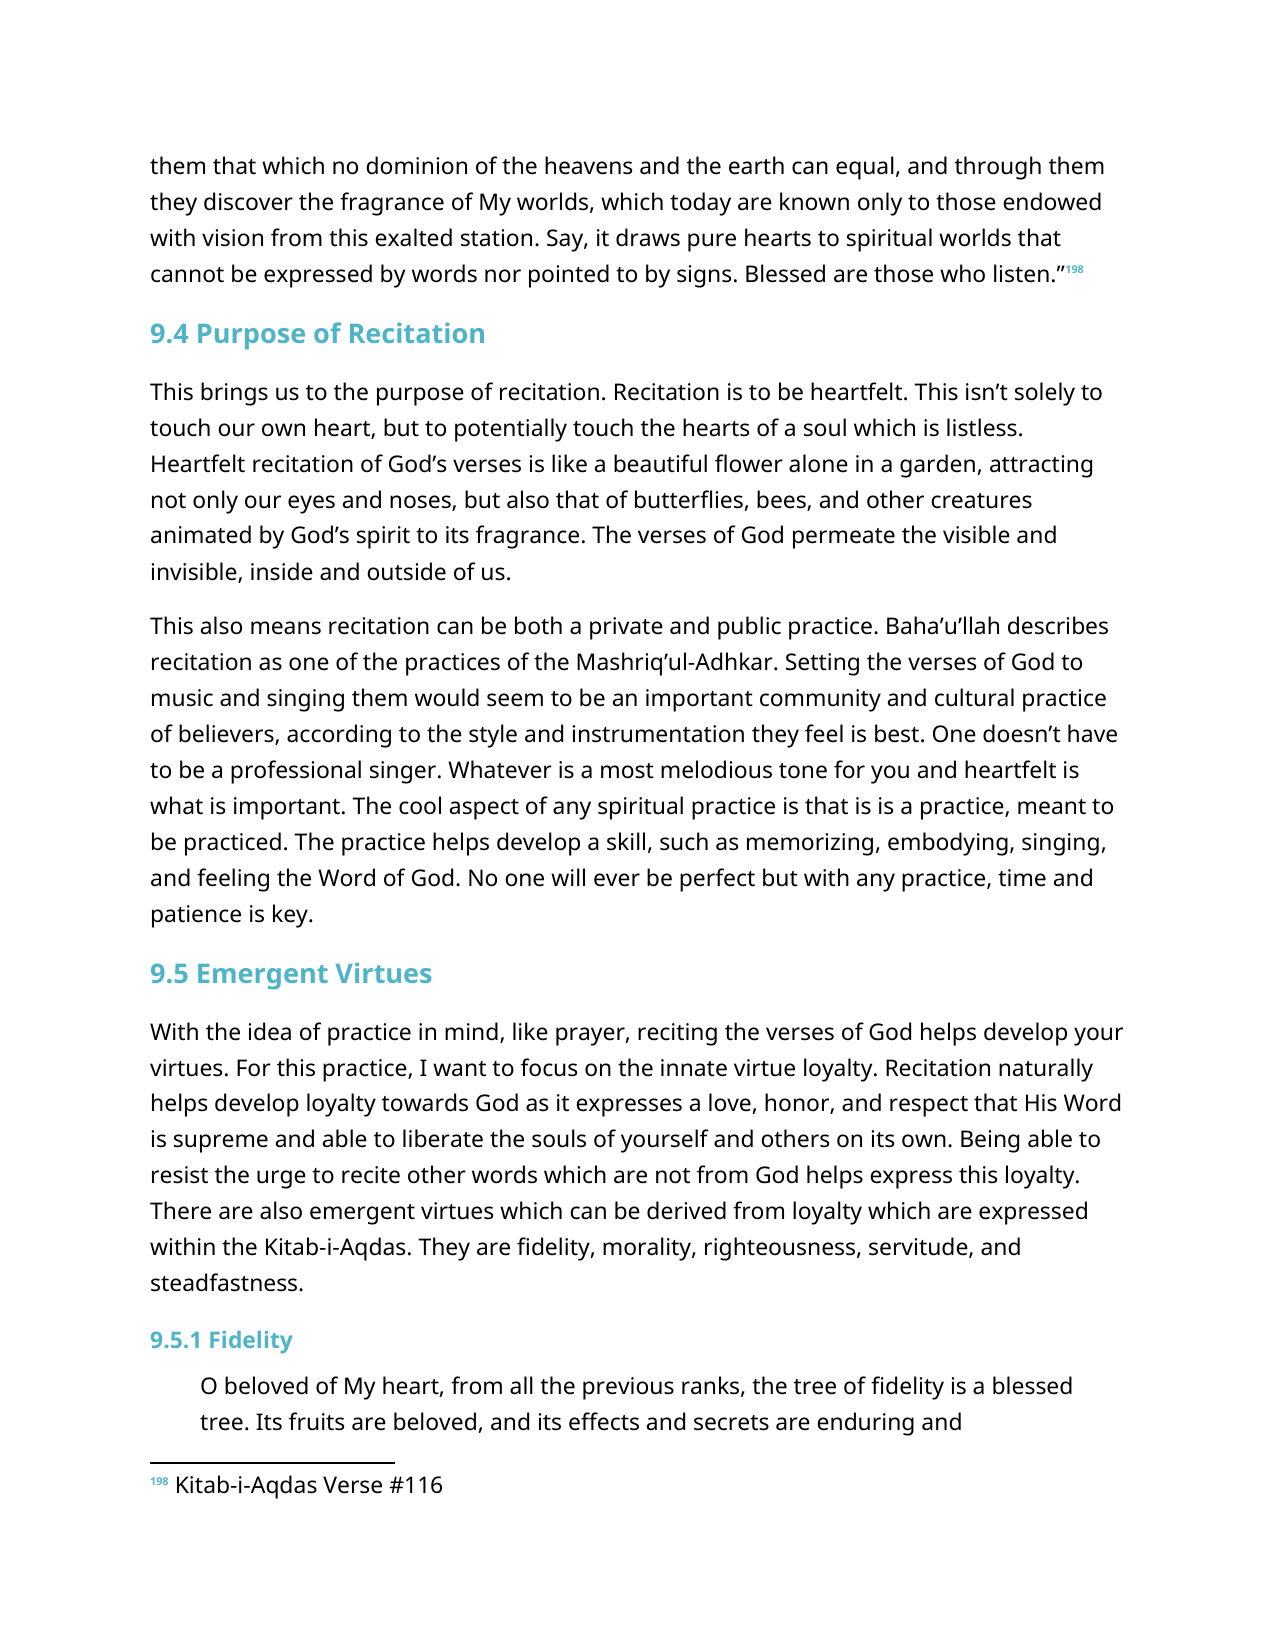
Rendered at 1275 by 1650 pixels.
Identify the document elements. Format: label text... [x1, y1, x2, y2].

subtitle 9.4 Purpose of Recitation [150, 314, 1125, 351]
text This also means recitation can be both a private and public practice. Baha’u’llah describes recitation as one of the practices of the Mashriq’ul-Adhkar. Setting the verses of God to music and singing them would seem to be an important community and cultural practice of believers, according to the style and instrumentation they feel is best. One doesn’t have to be a professional singer. Whatever is a most melodious tone for you and heartfelt is what is important. The cool aspect of any spiritual practice is that is is a practice, meant to be practiced. The practice helps develop a skill, such as memorizing, embodying, singing, and feeling the Word of God. No one will ever be perfect but with any practice, time and patience is key. [150, 610, 1125, 929]
subtitle 9.5.1 Fidelity [150, 1324, 1125, 1355]
subtitle 9.5 Emergent Virtues [150, 954, 1125, 991]
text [200, 1370, 1075, 1437]
text With the idea of practice in mind, like prayer, reciting the verses of God helps develop your virtues. For this practice, I want to focus on the innate virtue loyalty. Recitation naturally helps develop loyalty towards God as it expresses a love, honor, and respect that His Word is supreme and able to liberate the souls of yourself and others on its own. Being able to resist the urge to recite other words which are not from God helps express this loyalty. There are also emergent virtues which can be derived from loyalty which are expressed within the Kitab-i-Aqdas. They are fidelity, morality, righteousness, servitude, and steadfastness. [150, 1016, 1125, 1298]
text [150, 150, 1125, 289]
text This brings us to the purpose of recitation. Recitation is to be heartfelt. This isn’t solely to touch our own heart, but to potentially touch the hearts of a soul which is listless. Heartfelt recitation of God’s verses is like a beautiful flower alone in a garden, attracting not only our eyes and noses, but also that of butterflies, bees, and other creatures animated by God’s spirit to its fragrance. The verses of God permeate the visible and invisible, inside and outside of us. [150, 376, 1125, 587]
